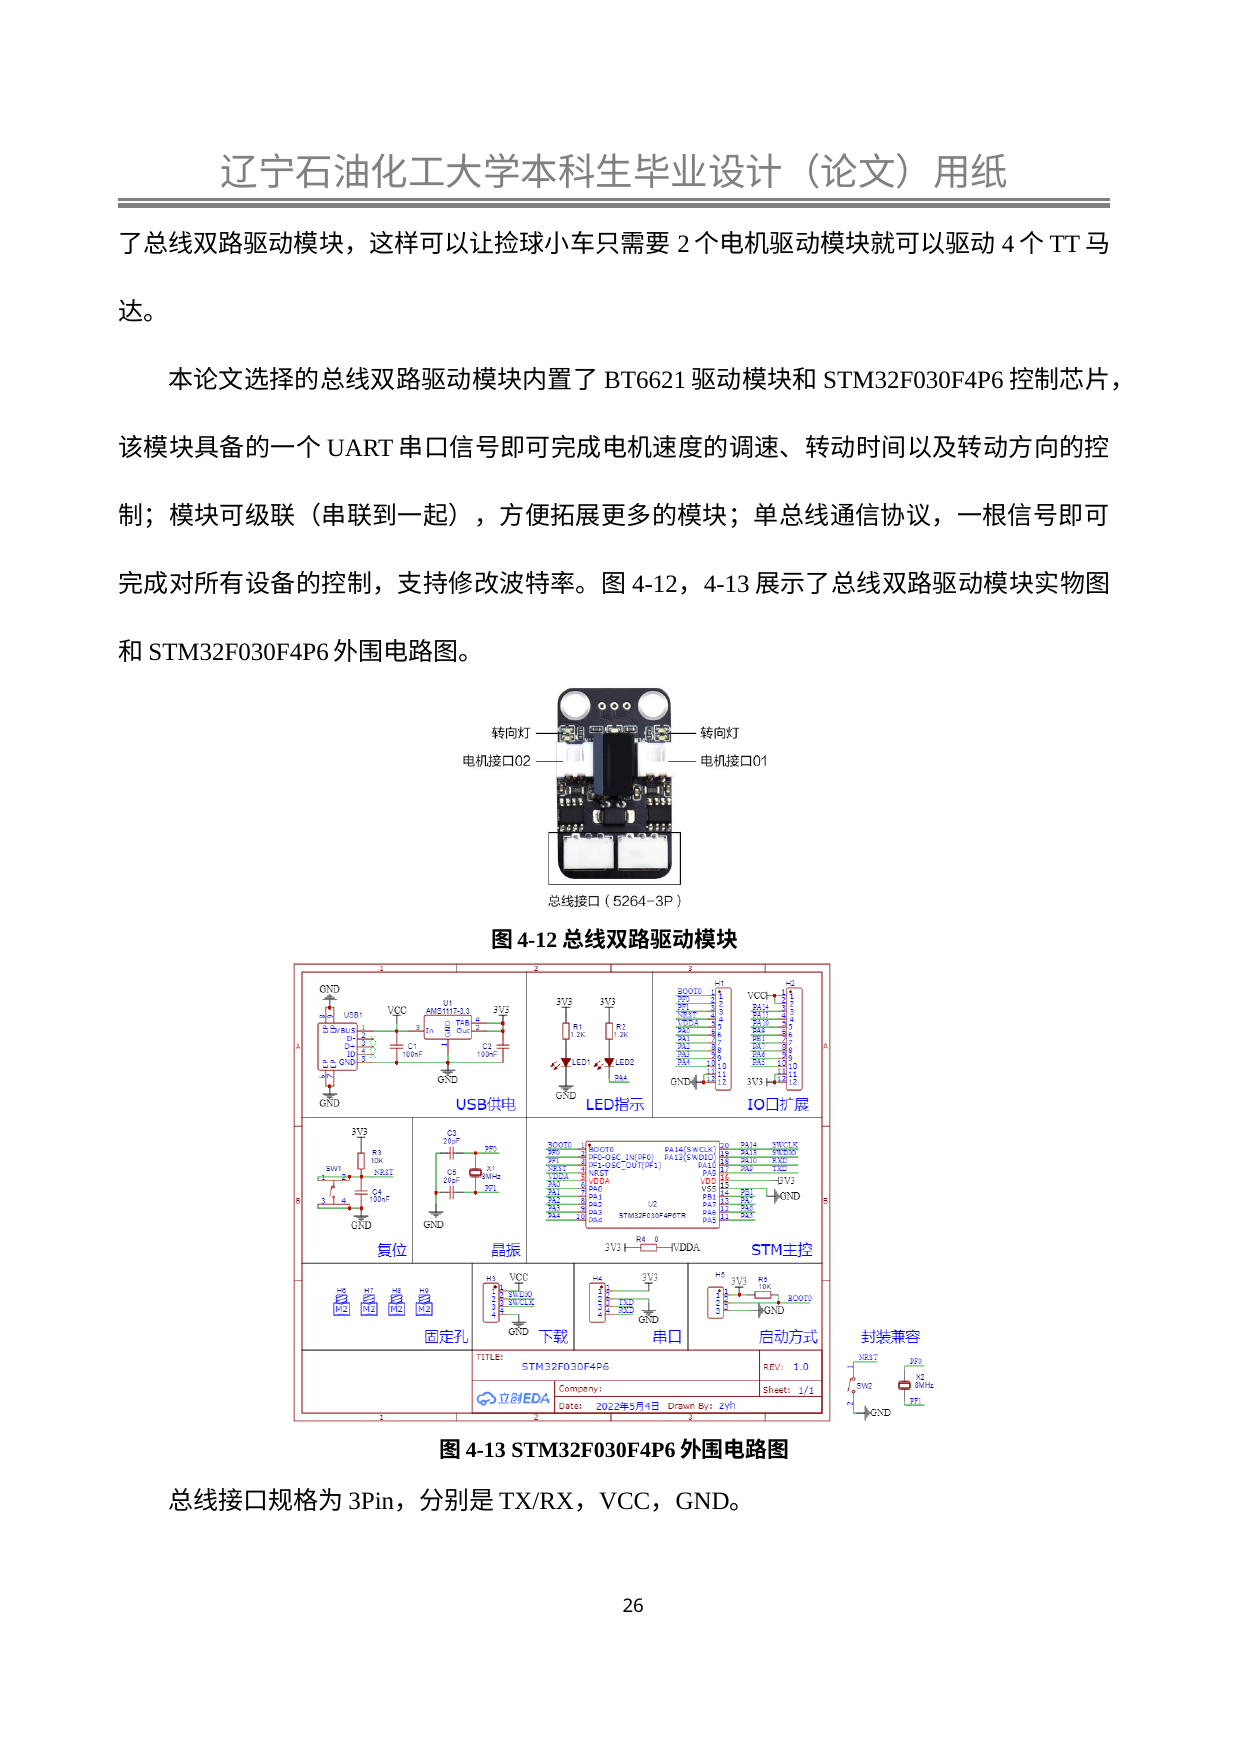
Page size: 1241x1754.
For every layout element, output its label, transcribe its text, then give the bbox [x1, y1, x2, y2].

text 图4-12 总线双路驱动模块 [118, 921, 1110, 955]
picture [458, 683, 770, 914]
text 图4-13 STM32F030F4P6外围电路图 [118, 1431, 1110, 1464]
text 总线接口规格为3Pin，分别是TX/RX，VCC，GND。 [118, 1464, 1110, 1532]
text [118, 208, 1110, 344]
picture [287, 955, 942, 1429]
text 本论文选择的总线双路驱动模块内置了BT6621驱动模块和STM32F030F4P6控制芯片，该模块具备的一个UART串口信号即可完成电机速度的调速、转动时间以及转动方向的控制；模块可级联（串联到一起），方便拓展更多的模块；单总线通信协议，一根信号即可完成对所有设备的控制，支持修改波特率。图4-12，4-13展示了总线双路驱动模块实物图和STM32F030F4P6外围电路图。 [118, 344, 1110, 683]
